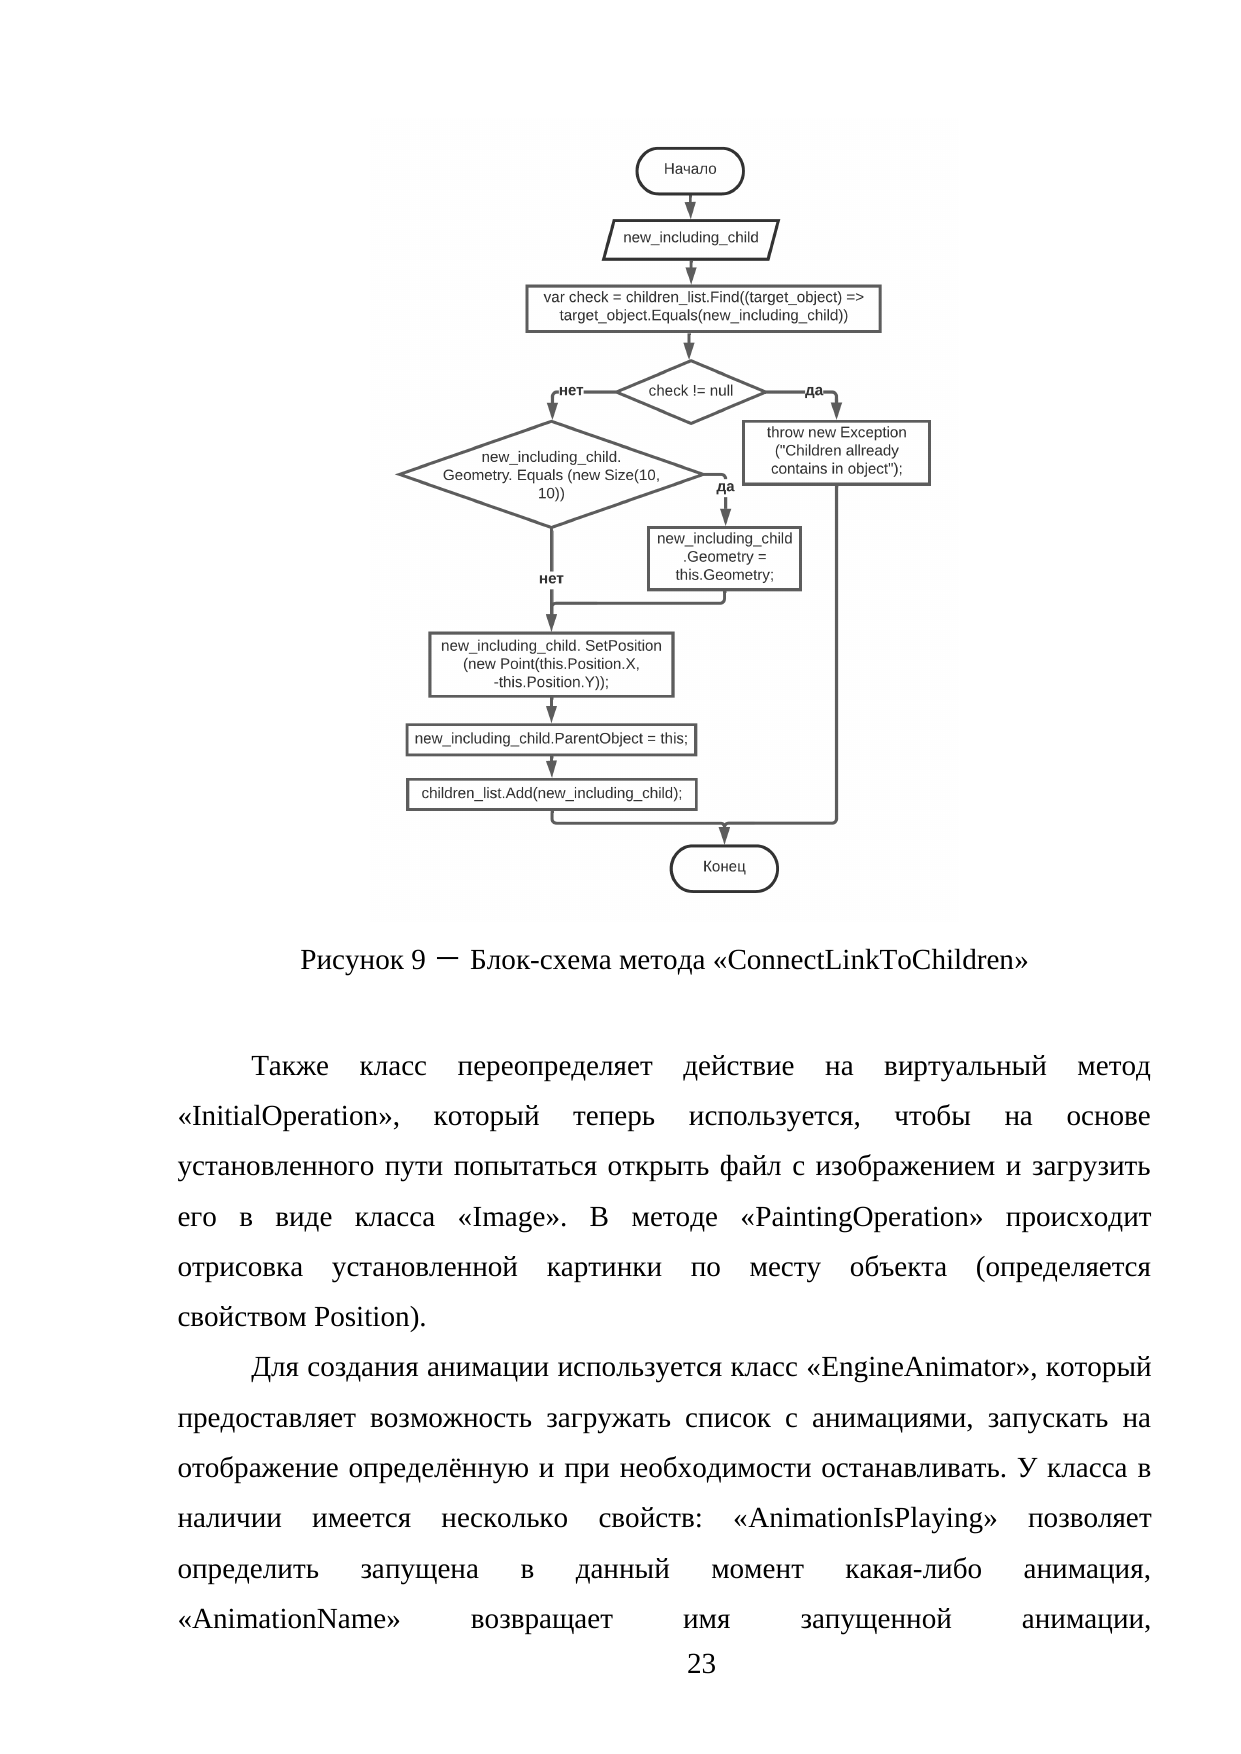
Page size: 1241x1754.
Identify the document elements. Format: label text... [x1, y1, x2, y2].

text Рисунок 9 － Блок-схема метода «ConnectLinkToChildren» [177, 938, 1152, 978]
picture [369, 118, 959, 922]
text Также класс переопределяет действие на виртуальный метод «InitialOperation», который теперь используется, чтобы на основе установленного пути попытаться открыть файл с изображением и загрузить его в виде класса «Image». В методе «PaintingOperation» происходит отрисовка установленной картинки по месту объекта (определяется свойством Position). [177, 1048, 1152, 1333]
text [177, 1349, 1152, 1635]
